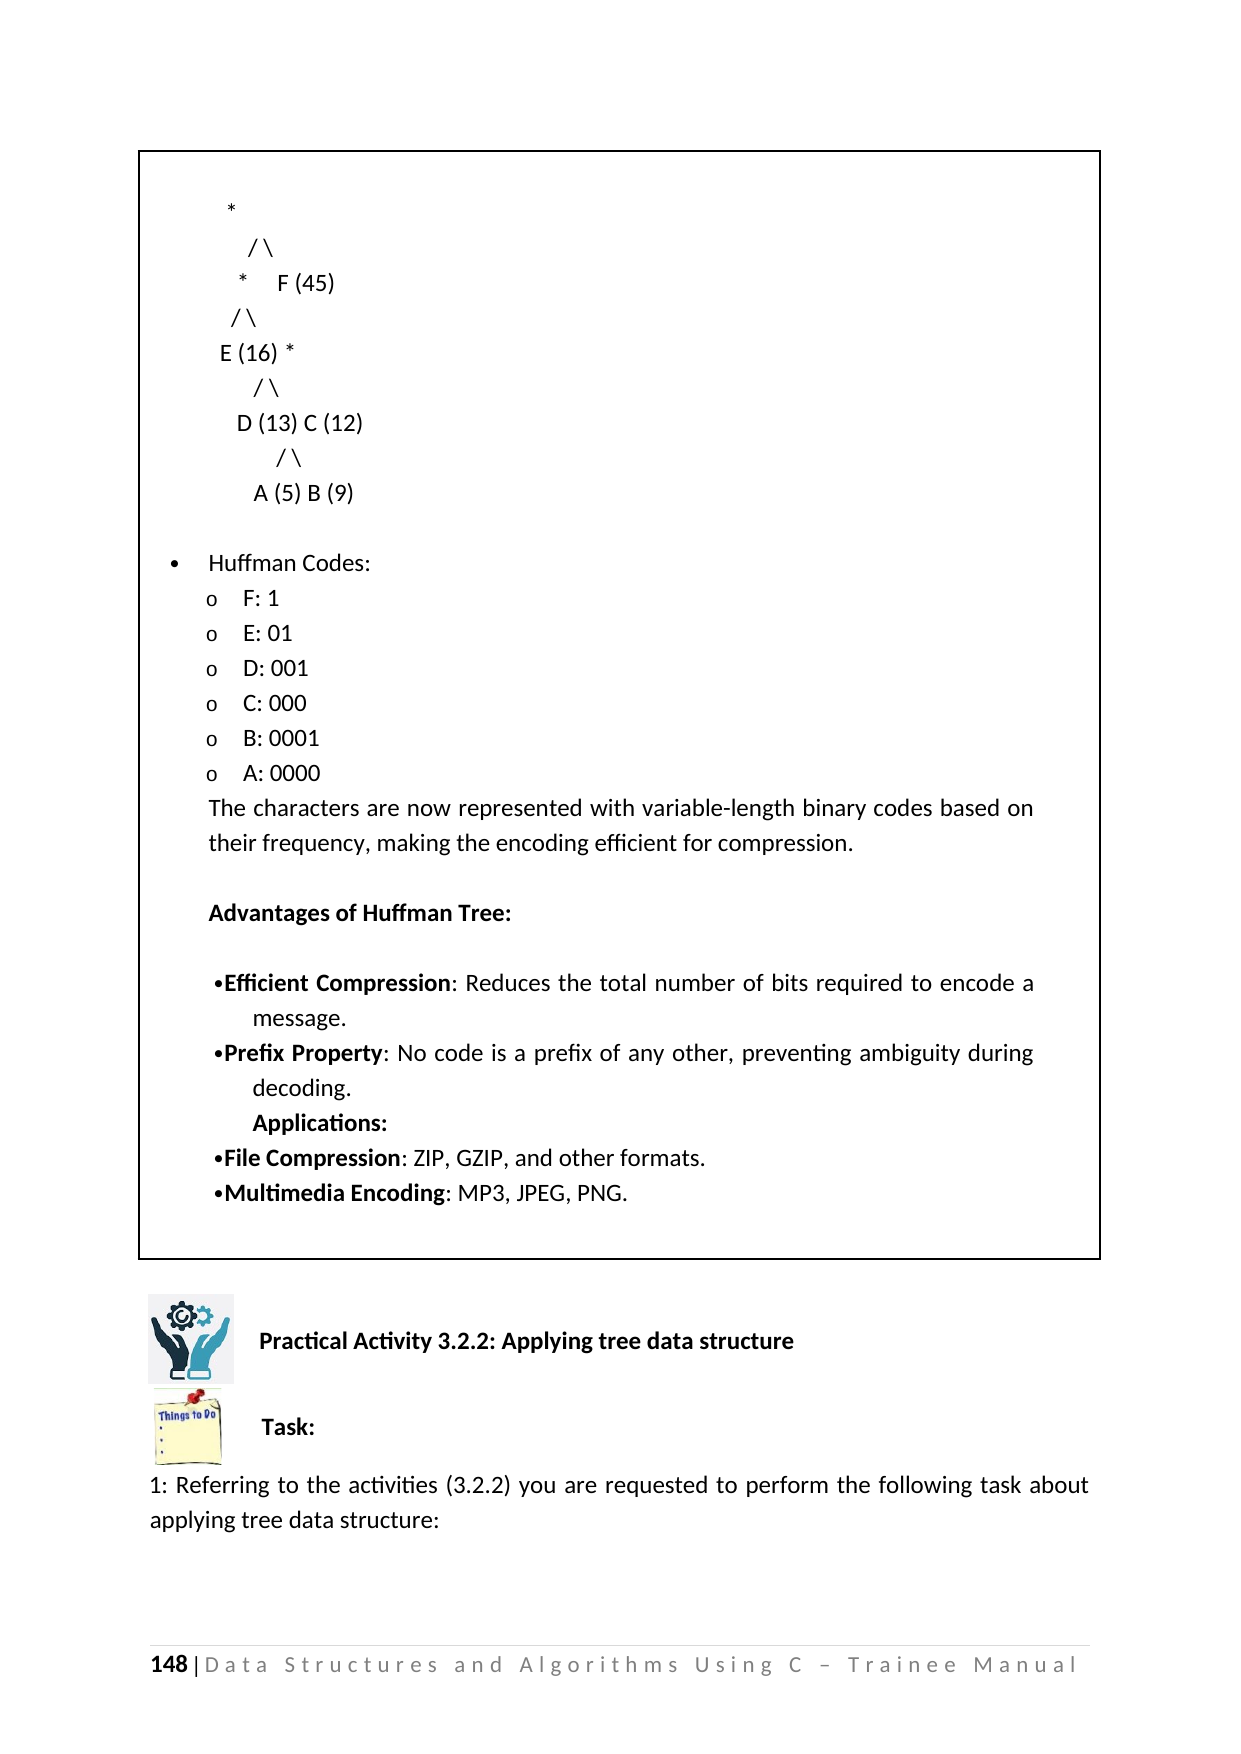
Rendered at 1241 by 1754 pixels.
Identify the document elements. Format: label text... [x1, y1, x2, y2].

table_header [140, 152, 1099, 1258]
text 1: Referring to the activities (3.2.2) you are requested to perform the following task about applying tree data structure: [148, 1469, 1090, 1535]
picture [148, 1294, 234, 1384]
picture [153, 1388, 222, 1465]
